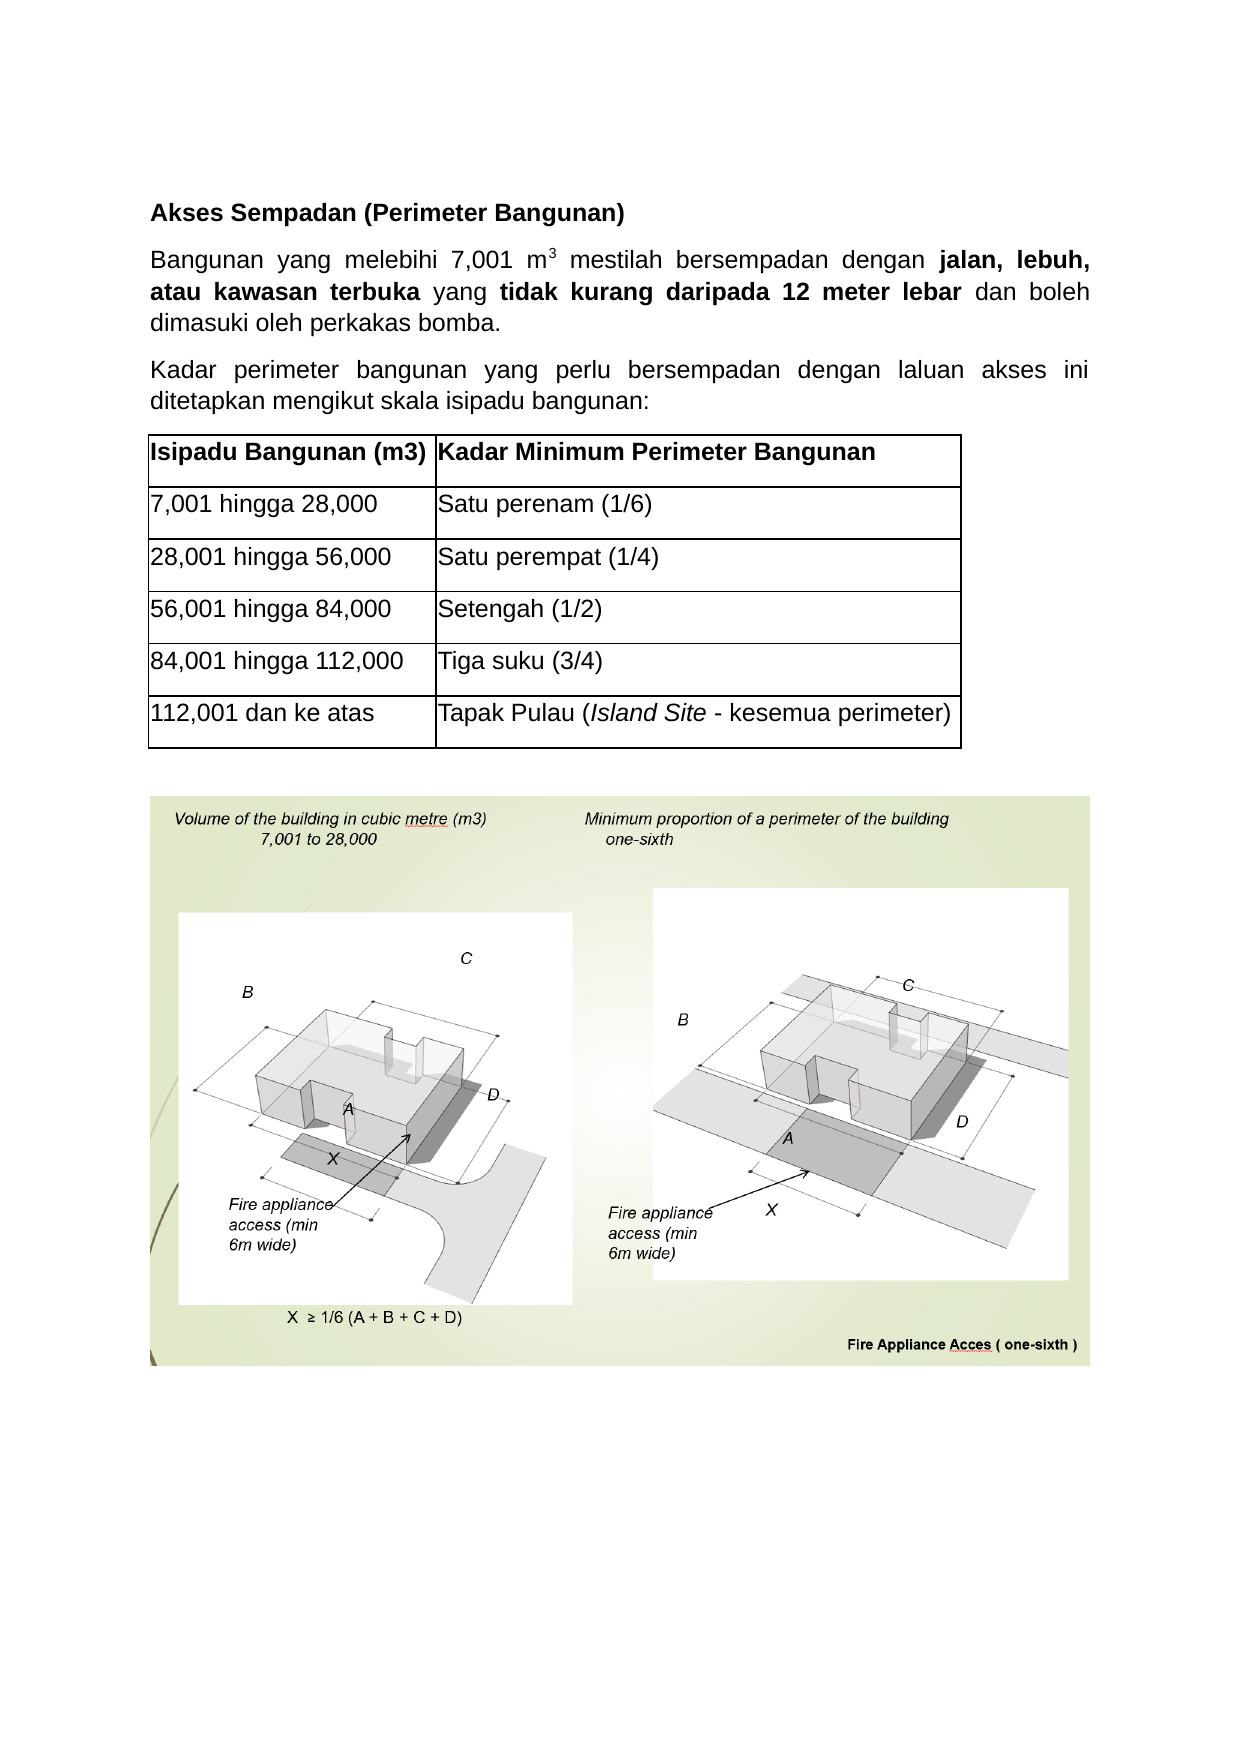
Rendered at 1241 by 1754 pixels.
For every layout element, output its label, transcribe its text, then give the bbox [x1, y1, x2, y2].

table_cell 56,001 hingga 84,000 [149, 592, 435, 643]
table_cell Tapak Pulau (Island Site - kesemua perimeter) [437, 697, 960, 747]
text Akses Sempadan (Perimeter Bangunan) [150, 198, 1090, 226]
table_cell 28,001 hingga 56,000 [149, 540, 435, 591]
text Kadar perimeter bangunan yang perlu bersempadan dengan laluan akses ini ditetapkan mengikut skala isipadu bangunan: [150, 355, 1090, 415]
text Bangunan yang melebihi 7,001 m3 mestilah bersempadan dengan jalan, lebuh, atau kawasan terbuka yang tidak kurang daripada 12 meter lebar dan boleh dimasuki oleh perkakas bomba. [150, 245, 1090, 336]
picture [150, 796, 1091, 1366]
table_cell 84,001 hingga 112,000 [149, 644, 435, 695]
table_cell 7,001 hingga 28,000 [149, 488, 435, 538]
table_cell Satu perenam (1/6) [437, 488, 960, 538]
table_cell Satu perempat (1/4) [437, 540, 960, 591]
table_cell Setengah (1/2) [437, 592, 960, 643]
table_cell Tiga suku (3/4) [437, 644, 960, 695]
table_header Isipadu Bangunan (m3) [149, 436, 435, 486]
table_cell 112,001 dan ke atas [149, 697, 435, 747]
table_header Kadar Minimum Perimeter Bangunan [437, 436, 960, 486]
